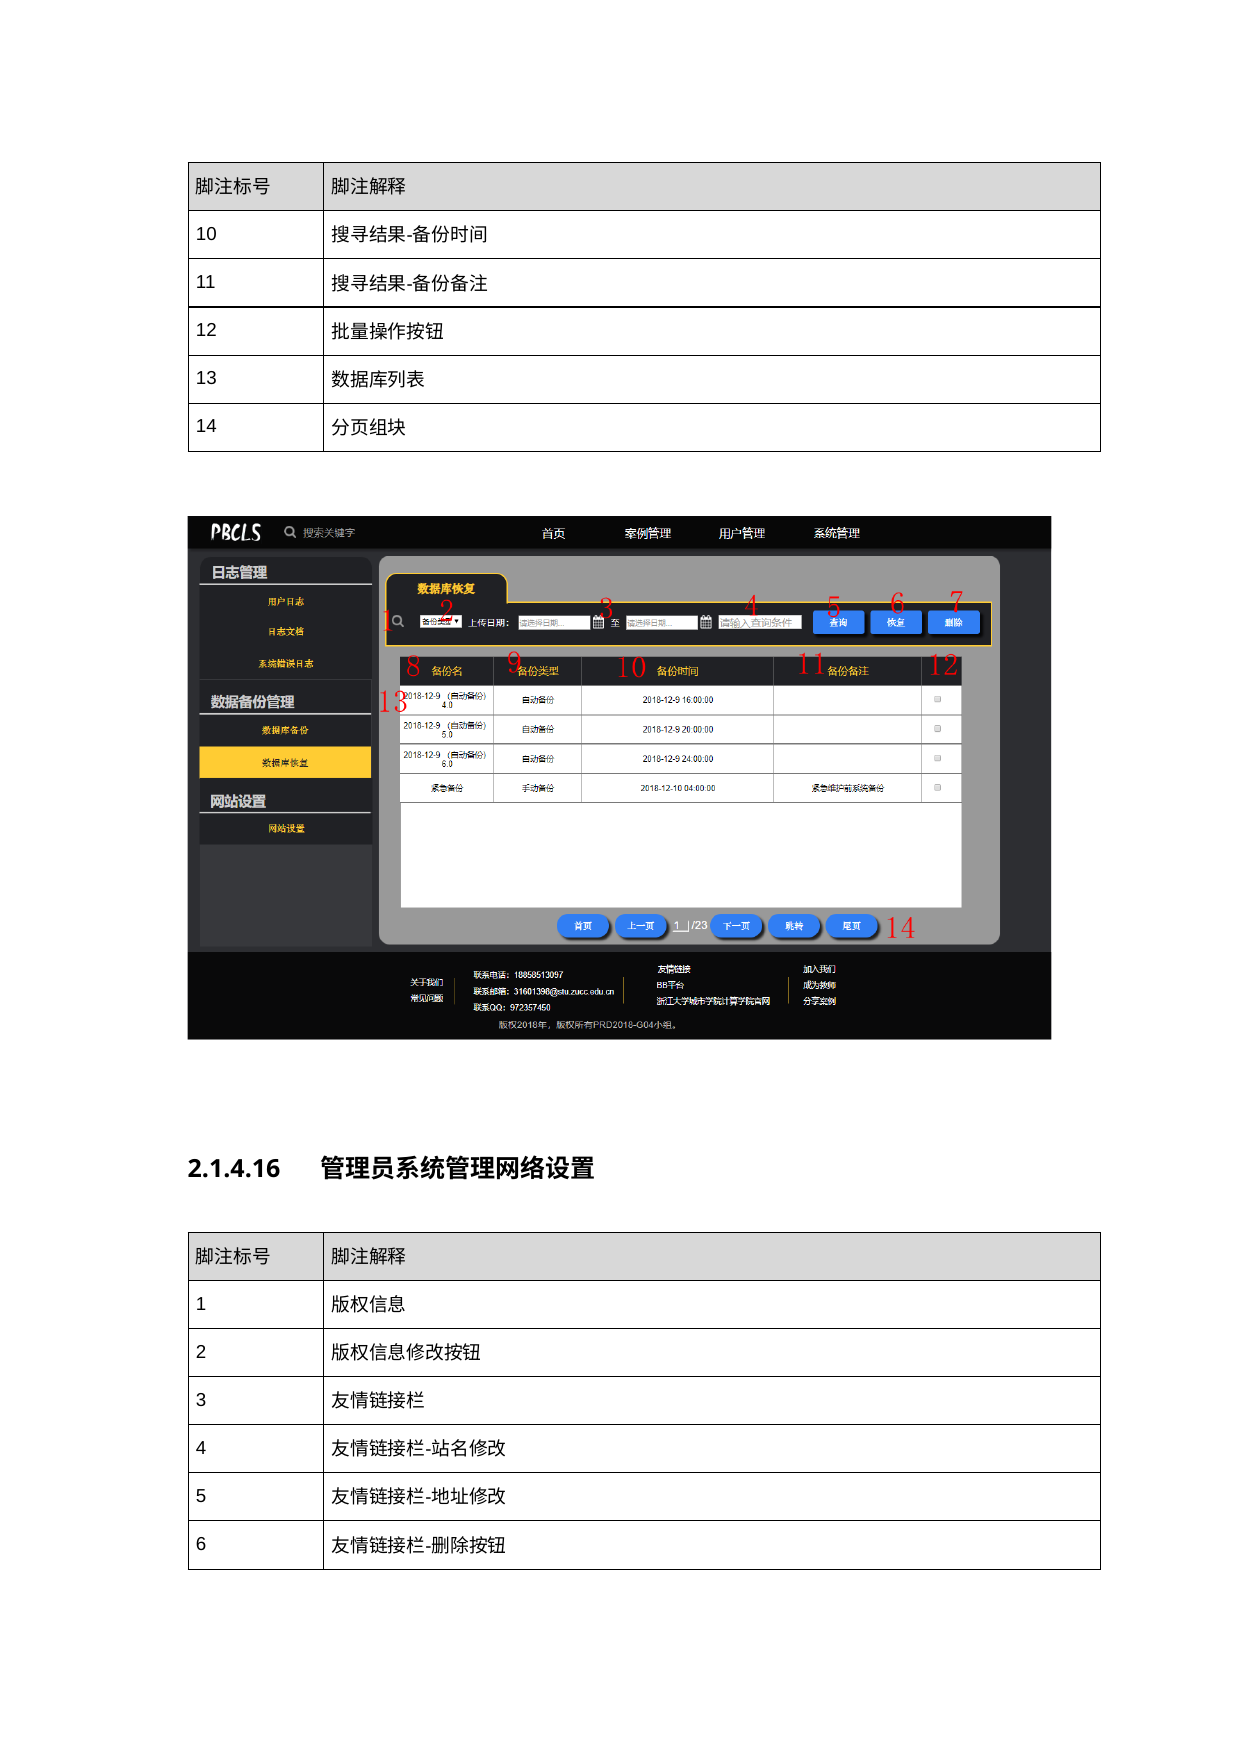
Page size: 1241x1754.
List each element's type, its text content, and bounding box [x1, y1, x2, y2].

table_cell 14 [189, 404, 323, 451]
table_header 脚注解释 [324, 163, 1100, 210]
table_cell 6 [189, 1521, 323, 1568]
table_cell 搜寻结果-备份备注 [324, 259, 1100, 306]
table_cell 4 [189, 1425, 323, 1472]
table_cell 1 [189, 1281, 323, 1328]
table_cell 友情链接栏-地址修改 [324, 1473, 1100, 1520]
table_header 脚注标号 [189, 1233, 323, 1280]
table_header 脚注解释 [324, 1233, 1100, 1280]
table_cell 2 [189, 1329, 323, 1376]
table_cell 友情链接栏-站名修改 [324, 1425, 1100, 1472]
table_cell 11 [189, 259, 323, 306]
table_cell 13 [189, 356, 323, 403]
table_cell 5 [189, 1473, 323, 1520]
text 管理员系统管理网络设置 [187, 1134, 1053, 1199]
table_cell 3 [189, 1377, 323, 1424]
picture [187, 516, 1052, 1041]
table_cell 版权信息 [324, 1281, 1100, 1328]
table_cell 版权信息修改按钮 [324, 1329, 1100, 1376]
table_cell 搜寻结果-备份时间 [324, 211, 1100, 258]
table_cell 12 [189, 308, 323, 354]
table_cell 友情链接栏-删除按钮 [324, 1521, 1100, 1568]
table_cell 批量操作按钮 [324, 308, 1100, 354]
table_cell 10 [189, 211, 323, 258]
table_cell 分页组块 [324, 404, 1100, 451]
table_cell 友情链接栏 [324, 1377, 1100, 1424]
table_cell 数据库列表 [324, 356, 1100, 403]
table_header 脚注标号 [189, 163, 323, 210]
